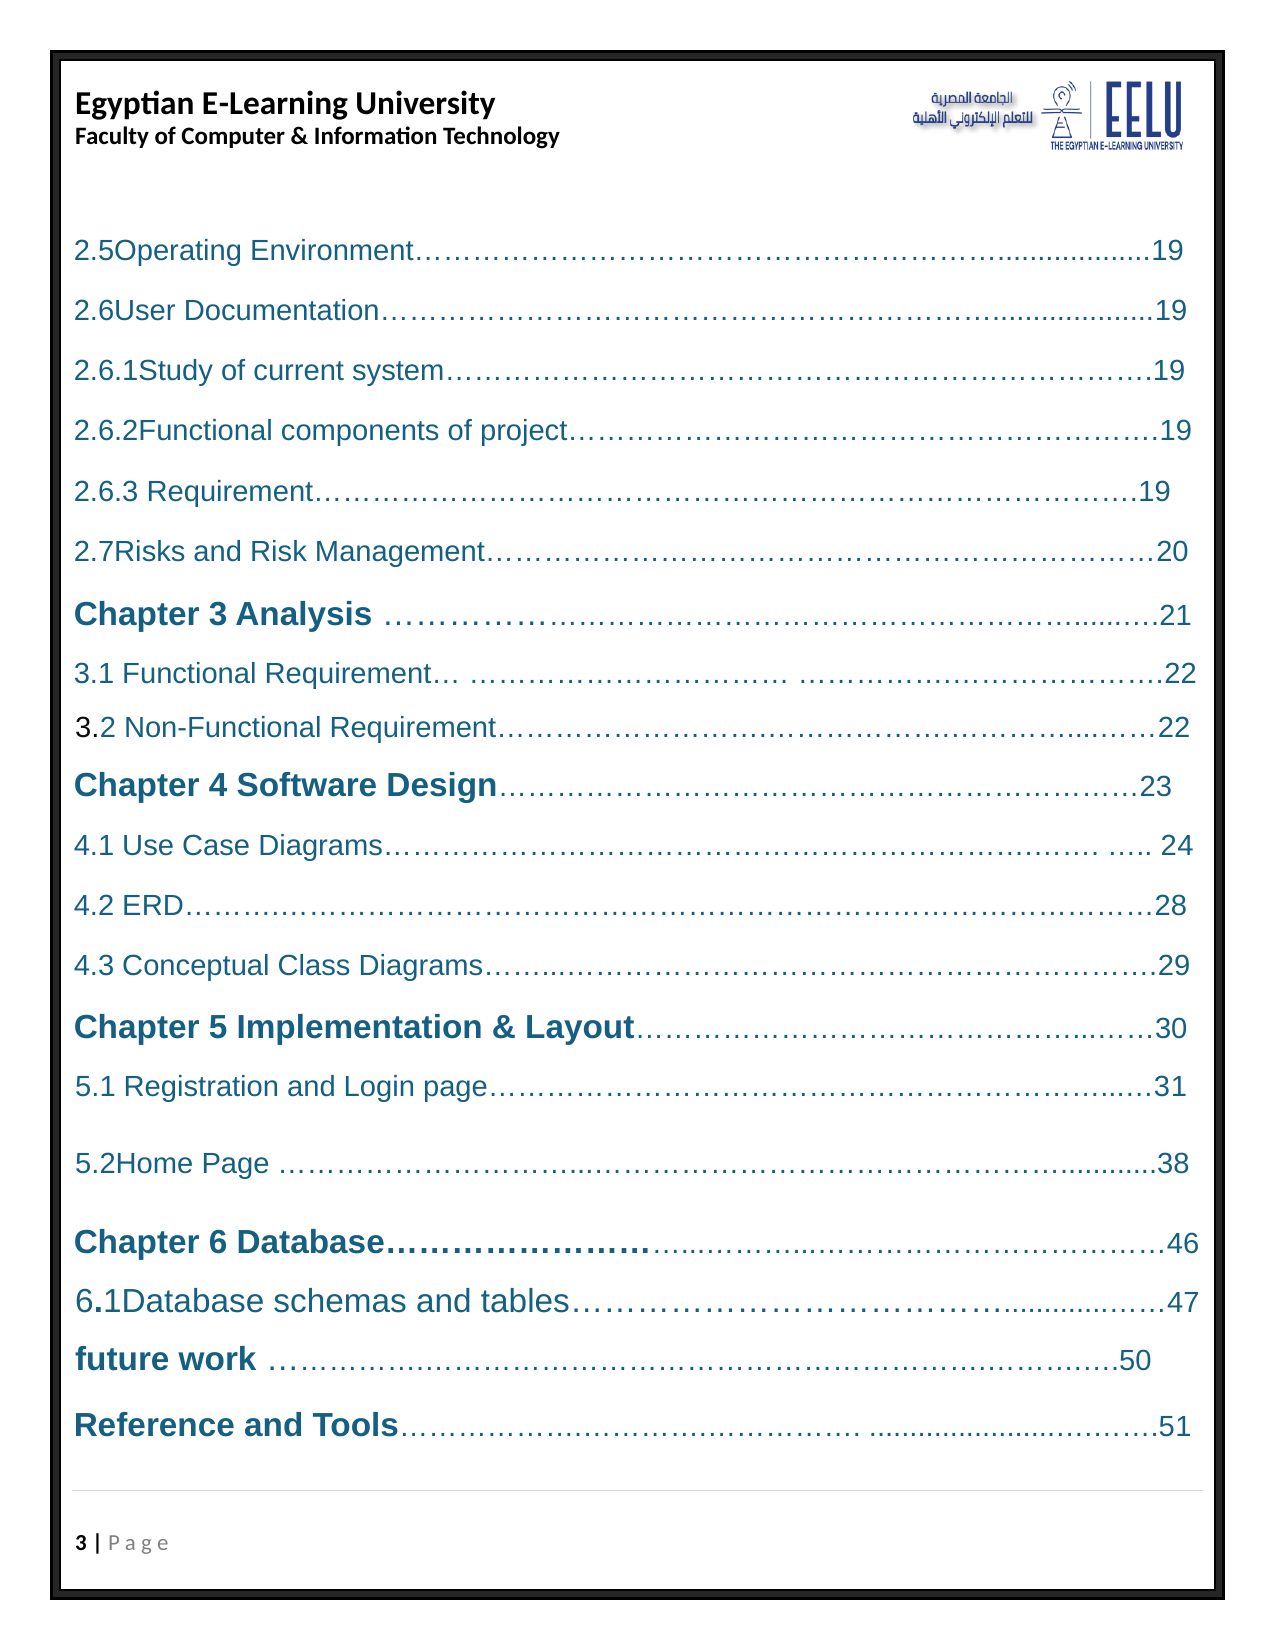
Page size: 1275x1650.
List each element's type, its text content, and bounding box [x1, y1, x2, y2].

text 4.3 Conceptual Class Diagrams……...…………………………………………………….29 [73, 948, 1197, 981]
text Chapter 5 Implementation & Layout………………………………………...……30 [73, 1007, 1207, 1046]
list 2 Non-Functional Requirement……………………….……………….…………....……22 [75, 711, 1197, 744]
text 2.6.2Functional components of project…………………………………………………….19 [73, 413, 1197, 447]
text 2.5Operating Environment……………………………………………………...................19 [73, 233, 1197, 266]
text 5.1 Registration and Login page………………………………………………………...…31 [75, 1069, 1197, 1103]
text Chapter 6 Database………………………...………...………………………………46 [73, 1222, 1207, 1260]
text 6.1Database schemas and tables………………………………….............……47 [75, 1281, 1207, 1319]
text future work …………….………………………………………………….……….….50 [75, 1339, 1159, 1377]
text Chapter 4 Software Design…………………………………………………………23 [73, 765, 1197, 803]
text 5.2Home Page …………………………...…………………………………………............38 [75, 1146, 1197, 1179]
text 2.6.1Study of current system……………………………………………………………….19 [73, 353, 1197, 387]
text 4.2 ERD……….………………………………………………………………………………28 [73, 888, 1197, 922]
text 4.1 Use Case Diagrams………………………………………………………….……. ….. 24 [73, 828, 1197, 862]
picture [898, 61, 1201, 153]
text 2.6.3 Requirement………………………………………………………………………….19 [73, 473, 1197, 507]
text 3.1 Functional Requirement… …………………………… …………….………………….22 [73, 656, 1197, 689]
text 2.7Risks and Risk Management……………………………………………………………20 [73, 534, 1197, 567]
text Reference and Tools……………….………….……………. .......................….…….51 [73, 1405, 1197, 1444]
text Chapter 3 Analysis ……………………………………………………………......….21 [73, 594, 1207, 632]
text 2.6User Documentation………………………………………………………....................19 [73, 293, 1197, 326]
